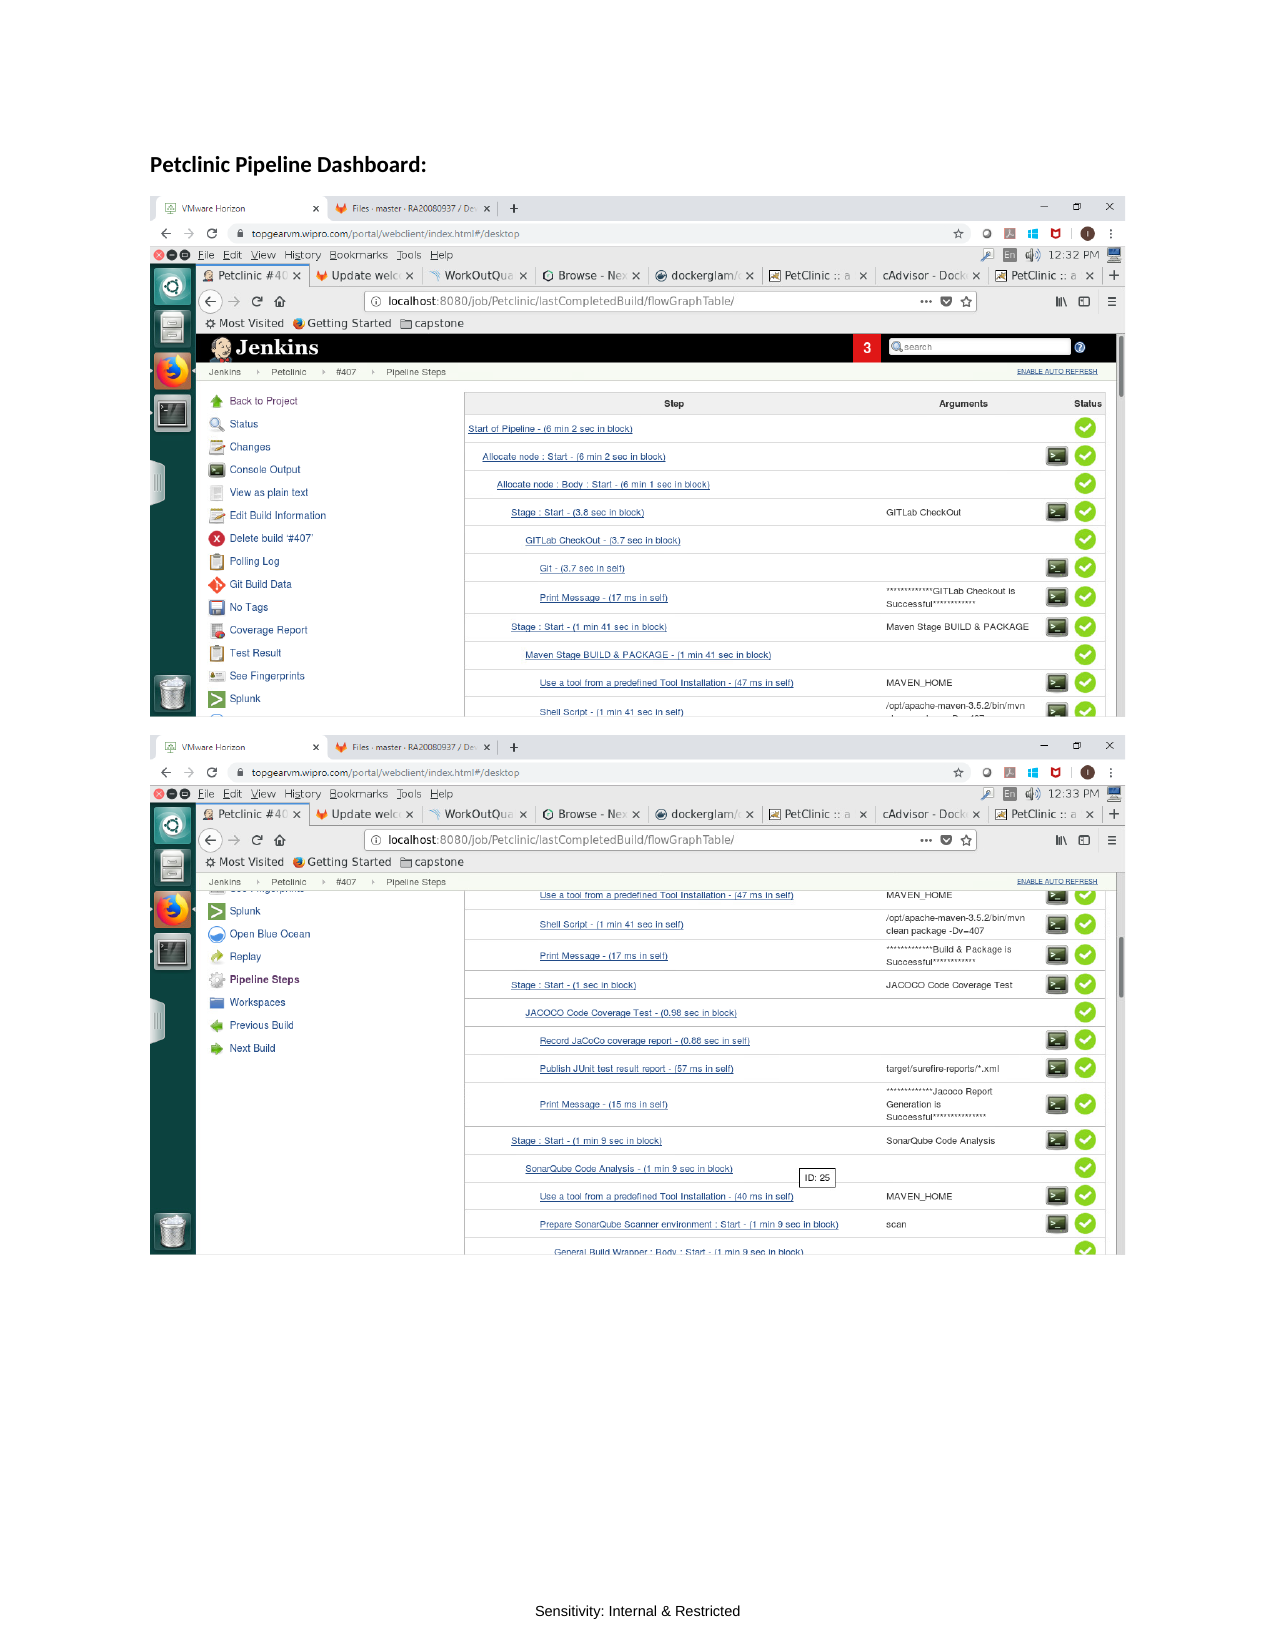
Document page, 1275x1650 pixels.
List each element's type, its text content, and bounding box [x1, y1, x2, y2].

picture [150, 735, 1125, 1255]
picture [150, 196, 1125, 717]
text Petclinic Pipeline Dashboard: [150, 150, 1125, 178]
